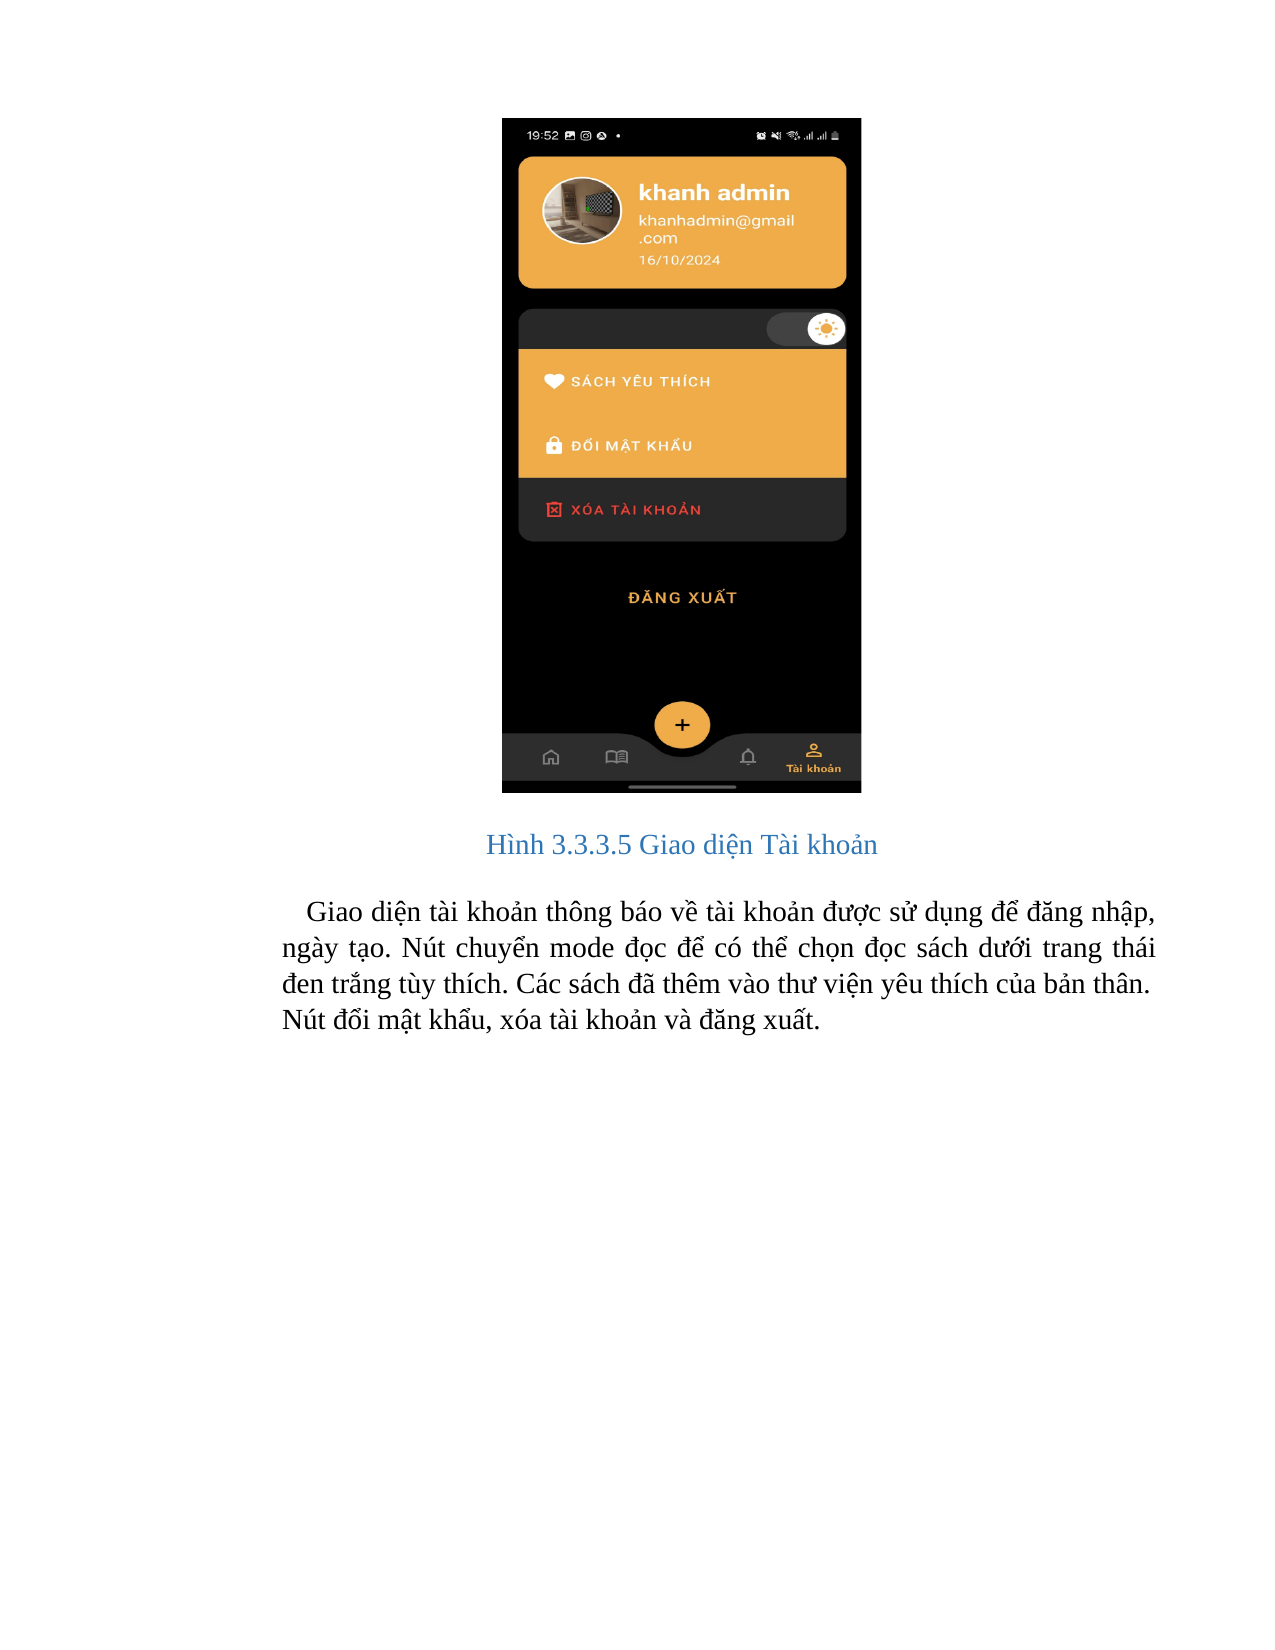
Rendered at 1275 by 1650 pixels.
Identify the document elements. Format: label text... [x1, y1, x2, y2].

picture [502, 118, 862, 793]
text Nút đổi mật khẩu, xóa tài khoản và đăng xuất. [282, 1002, 1157, 1036]
subtitle Hình 3.3.3.5 Giao diện Tài khoản [207, 827, 1157, 861]
text Giao diện tài khoản thông báo về tài khoản được sử dụng để đăng nhập, ngày tạo. Nút chuyển mode đọc để có thể chọn đọc sách dưới trang thái đen trắng tùy thích. Các sách đã thêm vào thư viện yêu thích của bản thân. [282, 894, 1157, 999]
